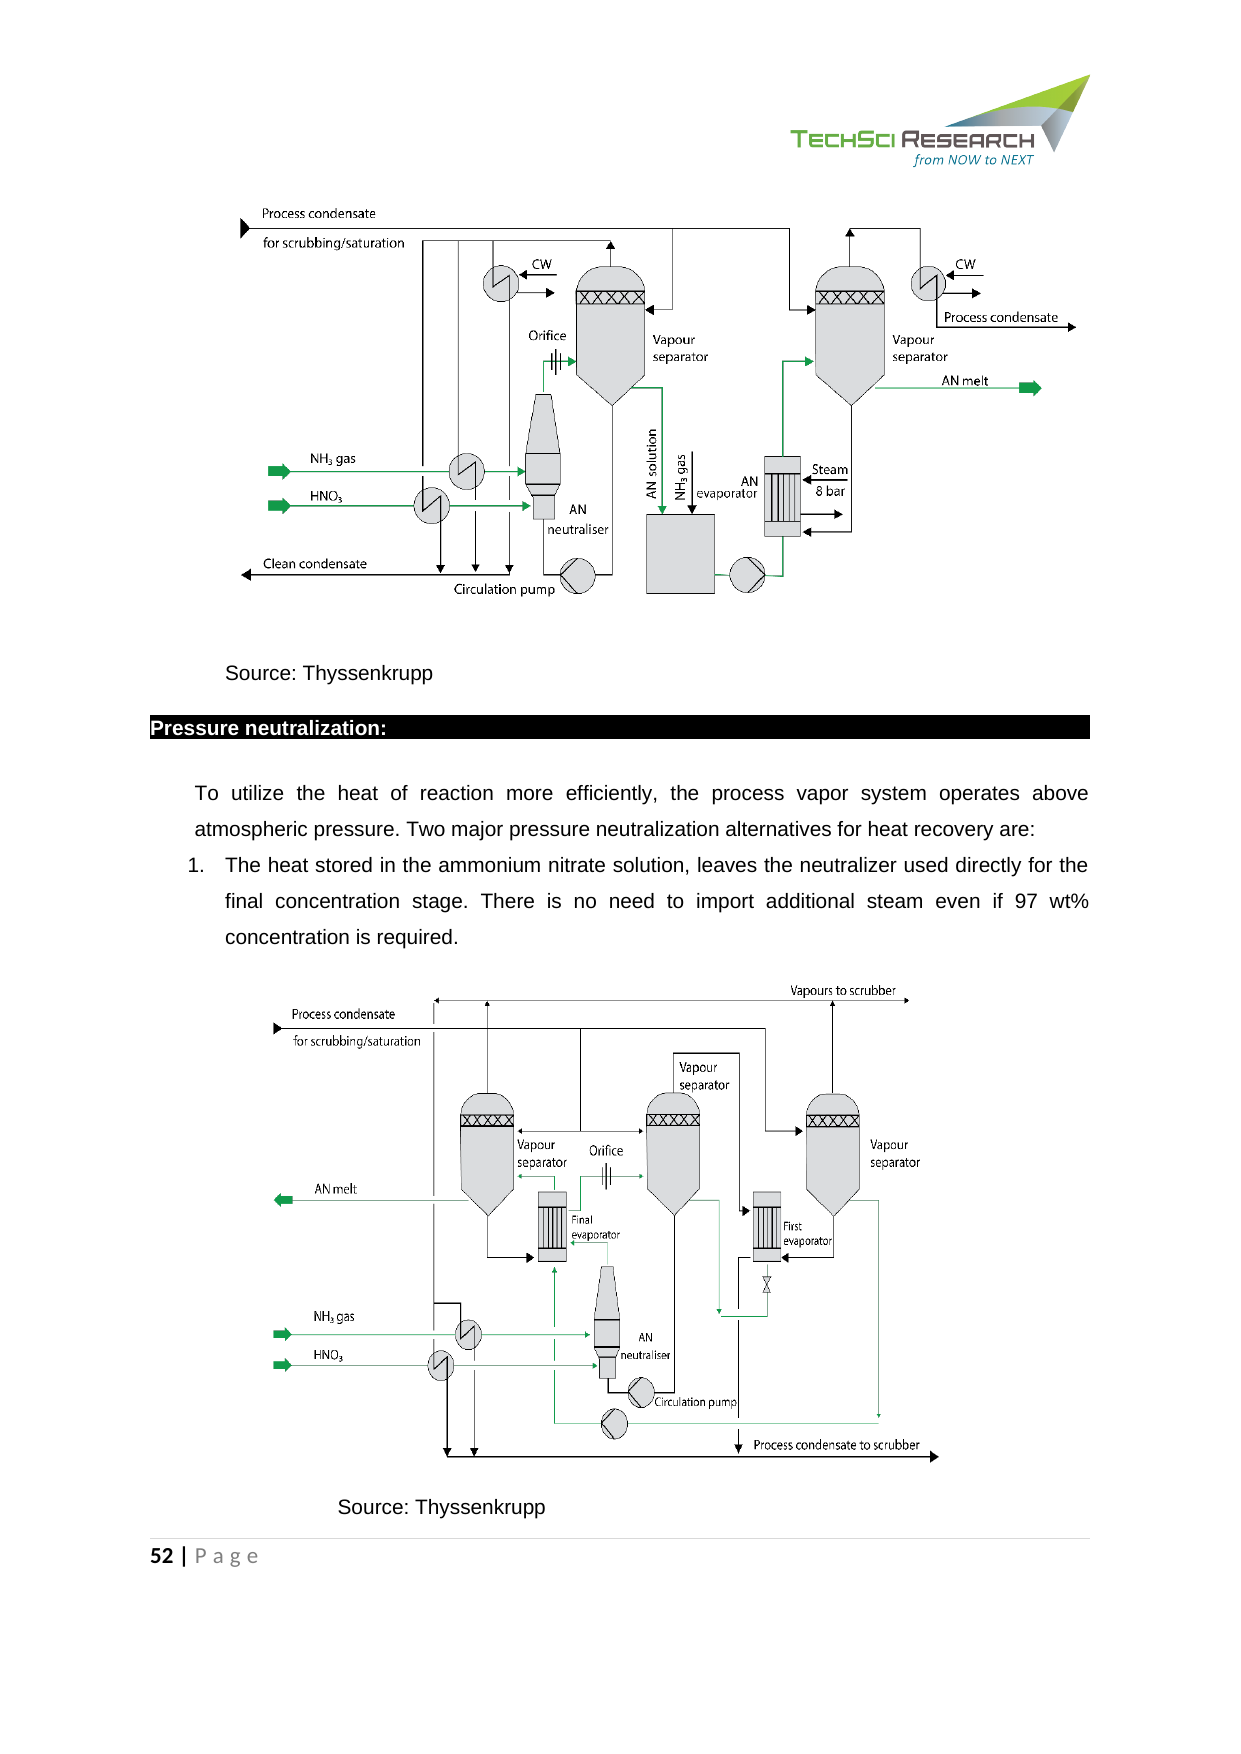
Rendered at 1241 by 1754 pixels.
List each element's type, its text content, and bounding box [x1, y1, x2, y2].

text Source: Thyssenkrupp [337, 1494, 1090, 1518]
list To utilize the heat of reaction more efficiently, the process vapor system operates above atmospheric pressure. Two major pressure neutralization alternatives for heat recovery are: [194, 781, 1090, 841]
list The heat stored in the ammonium nitrate solution, leaves the neutralizer used directly for the final concentration stage. There is no need to import additional steam even if 97 wt% concentration is required. [187, 853, 1090, 949]
text Pressure neutralization: [150, 715, 1090, 739]
picture [233, 977, 1007, 1481]
picture [225, 73, 1091, 659]
